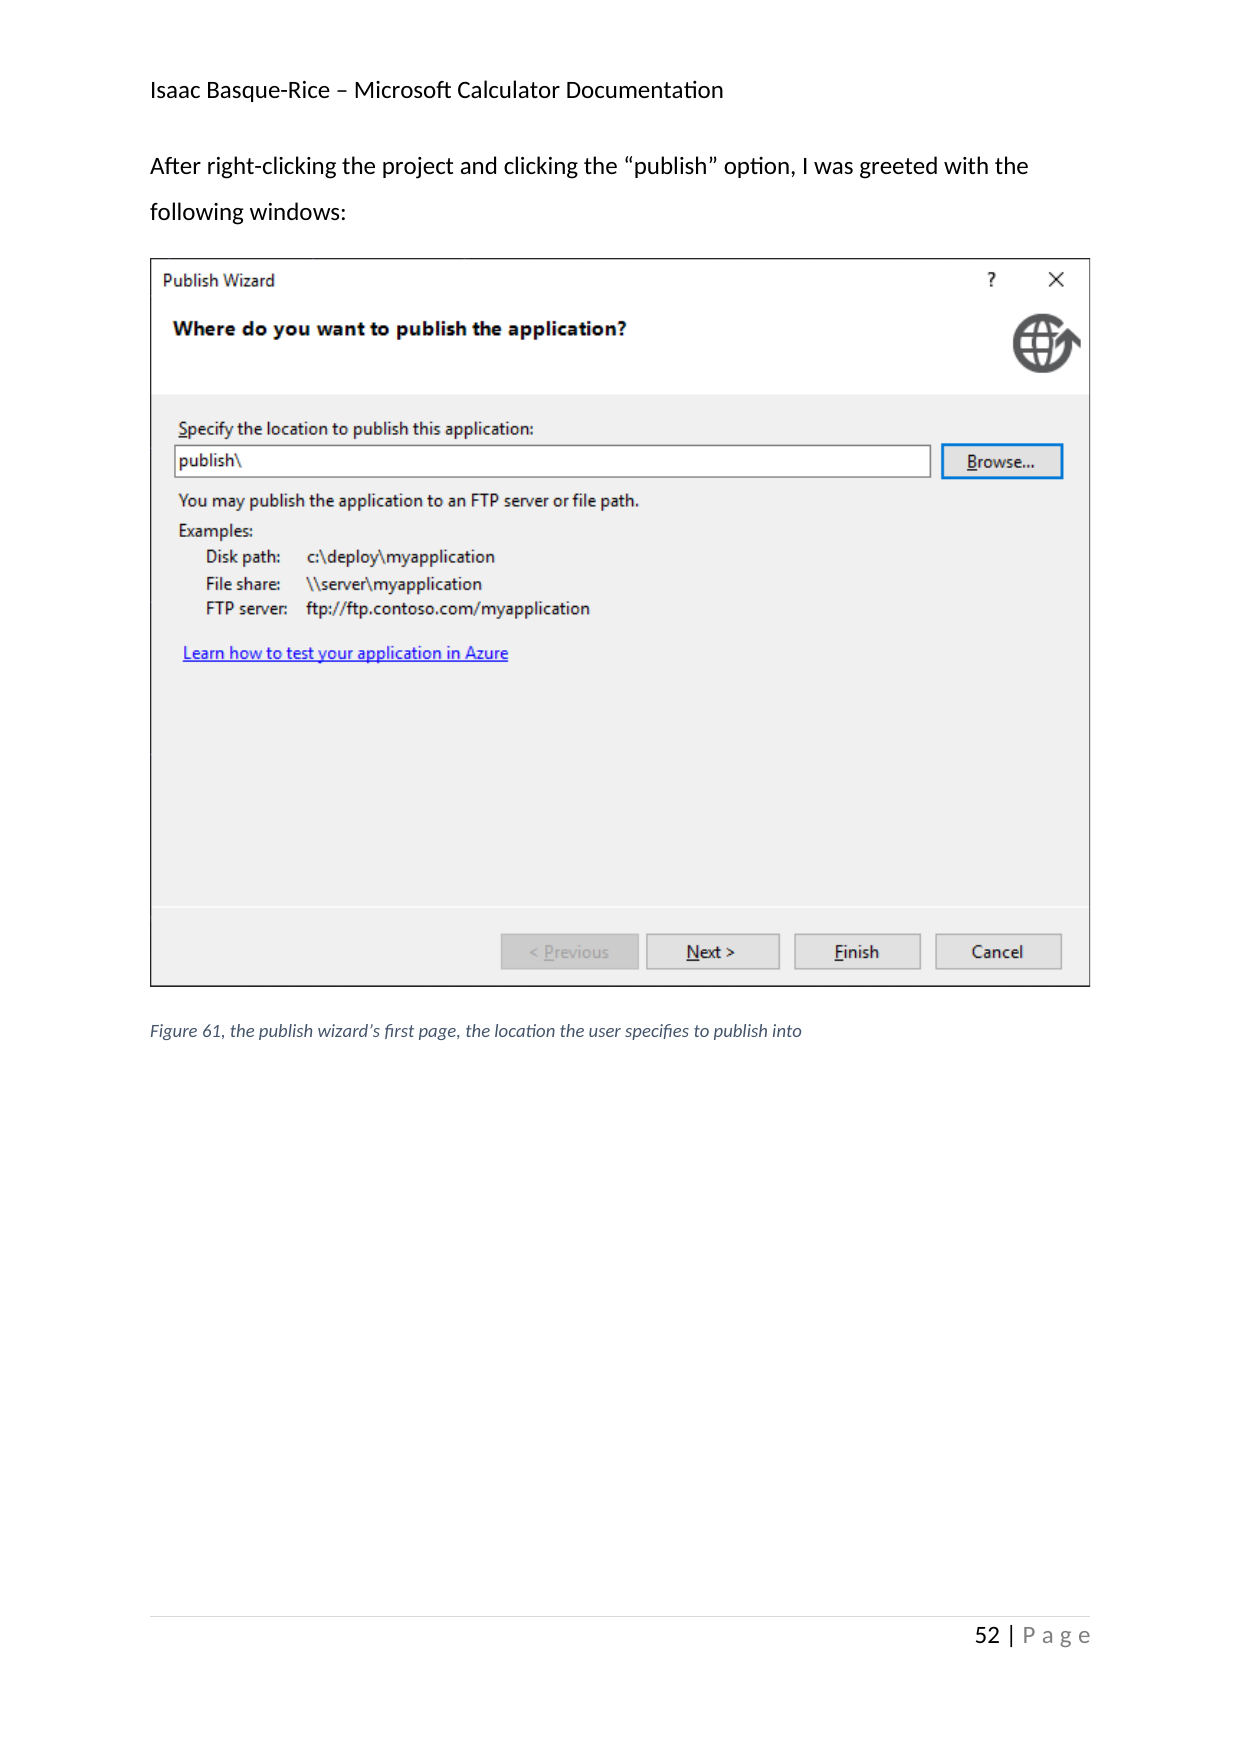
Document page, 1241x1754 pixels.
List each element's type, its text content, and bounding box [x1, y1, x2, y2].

text Figure 61, the publish wizard’s first page, the location the user specifies to publish into [150, 1019, 1090, 1042]
text After right-clicking the project and clicking the “publish” option, I was greeted with the following windows: [150, 150, 1090, 226]
picture [150, 258, 1091, 987]
